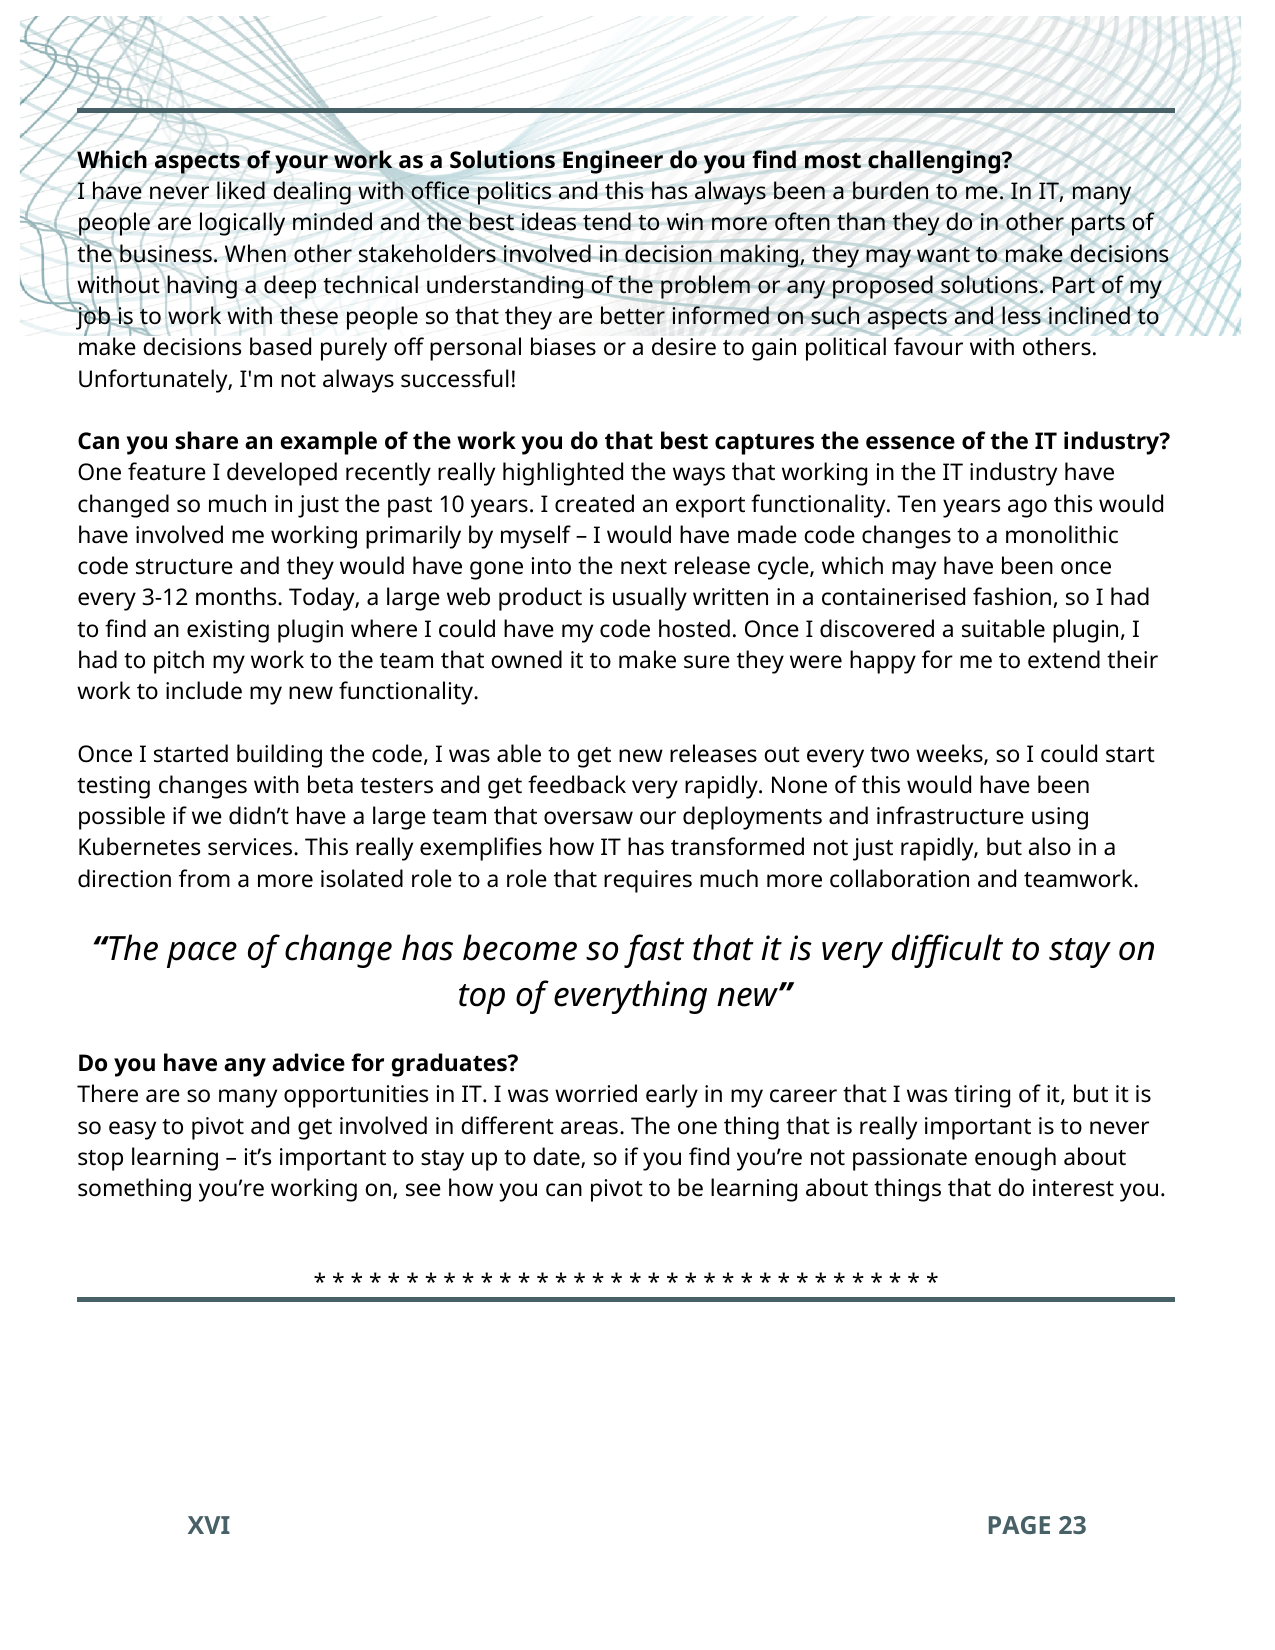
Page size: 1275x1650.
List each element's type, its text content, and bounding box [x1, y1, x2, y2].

table_header Which aspects of your work as a Solutions Engineer do you find most challenging? I have never liked dealing with office politics and this has always been a burden to me. In IT, many people are logically minded and the best ideas tend to win more often than they do in other parts of the business. When other stakeholders involved in decision making, they may want to make decisions without having a deep technical understanding of the problem or any proposed solutions. Part of my job is to work with these people so that they are better informed on such aspects and less inclined to make decisions based purely off personal biases or a desire to gain political favour with others. Unfortunately, I'm not always successful! Can you share an example of the work you do that best captures the essence of the IT industry? One feature I developed recently really highlighted the ways that working in the IT industry have changed so much in just the past 10 years. I created an export functionality. Ten years ago this would have involved me working primarily by myself – I would have made code changes to a monolithic code structure and they would have gone into the next release cycle, which may have been once every 3-12 months. Today, a large web product is usually written in a containerised fashion, so I had to find an existing plugin where I could have my code hosted. Once I discovered a suitable plugin, I had to pitch my work to the team that owned it to make sure they were happy for me to extend their work to include my new functionality. Once I started building the code, I was able to get new releases out every two weeks, so I could start testing changes with beta testers and get feedback very rapidly. None of this would have been possible if we didn’t have a large team that oversaw our deployments and infrastructure using Kubernetes services. This really exemplifies how IT has transformed not just rapidly, but also in a direction from a more isolated role to a role that requires much more collaboration and teamwork. “The pace of change has become so fast that it is very difficult to stay on top of everything new” Do you have any advice for graduates? There are so many opportunities in IT. I was worried early in my career that I was tiring of it, but it is so easy to pivot and get involved in different areas. The one thing that is really important is to never stop learning – it’s important to stay up to date, so if you find you’re not passionate enough about something you’re working on, see how you can pivot to be learning about things that do interest you. * * * * * * * * * * * * * * * * * * * * * * * * * * * * * * * * * * [77, 113, 1175, 1297]
picture [19, 16, 1242, 336]
